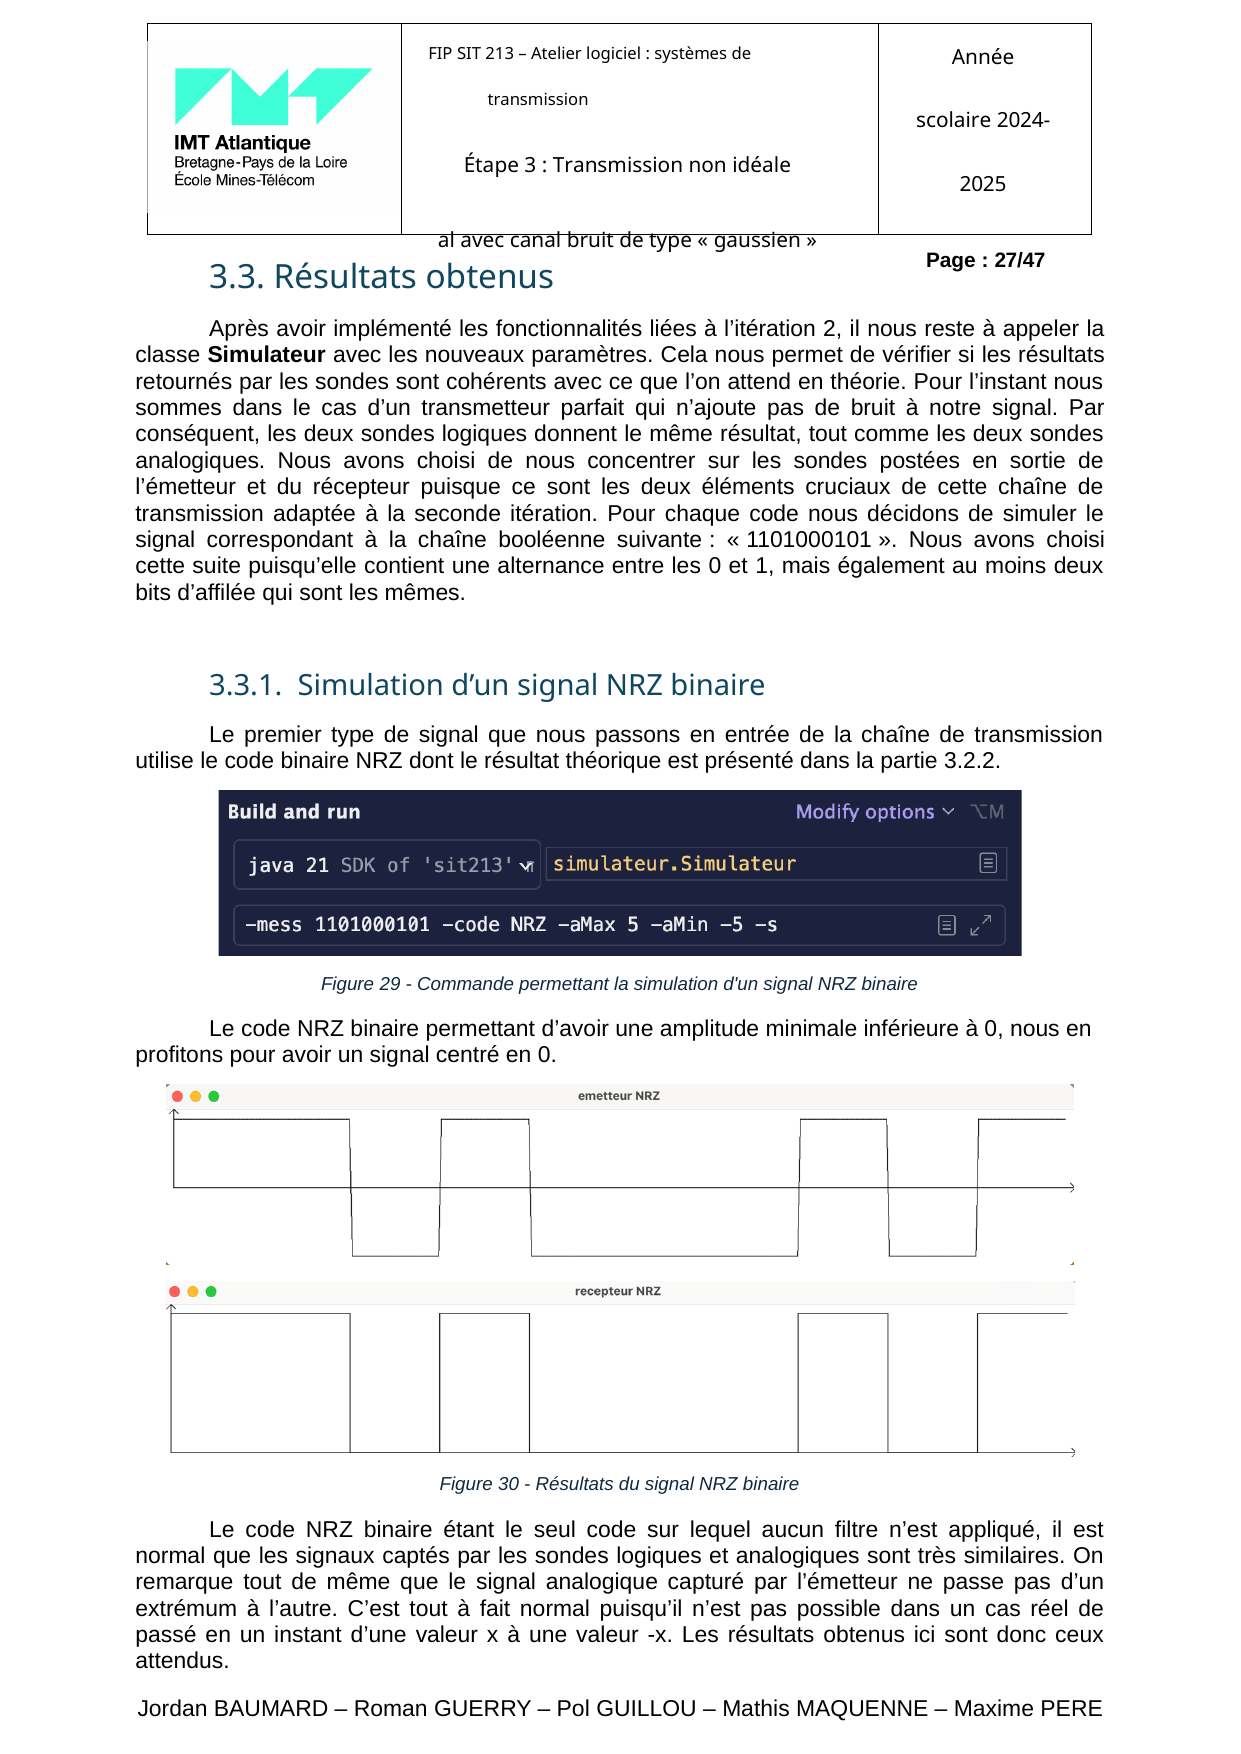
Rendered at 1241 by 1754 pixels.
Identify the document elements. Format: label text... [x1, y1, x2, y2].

text Figure 29 - Commande permettant la simulation d'un signal NRZ binaire [135, 973, 1105, 994]
text Le code NRZ binaire permettant d’avoir une amplitude minimale inférieure à 0, nous en profitons pour avoir un signal centré en 0. [135, 1015, 1105, 1068]
picture [165, 1281, 1075, 1457]
text Le code NRZ binaire étant le seul code sur lequel aucun filtre n’est appliqué, il est normal que les signaux captés par les sondes logiques et analogiques sont très similaires. On remarque tout de même que le signal analogique capturé par l’émetteur ne passe pas d’un extrémum à l’autre. C’est tout à fait normal puisqu’il n’est pas possible dans un cas réel de passé en un instant d’une valeur x à une valeur -x. Les résultats obtenus ici sont donc ceux attendus. [135, 1516, 1105, 1674]
picture [218, 790, 1022, 956]
picture [147, 41, 401, 213]
picture [166, 1084, 1074, 1265]
text Le premier type de signal que nous passons en entrée de la chaîne de transmission utilise le code binaire NRZ dont le résultat théorique est présenté dans la partie 3.2.2. [135, 721, 1105, 774]
subtitle 3.3.1. Simulation d’un signal NRZ binaire [135, 664, 1105, 704]
text Après avoir implémenté les fonctionnalités liées à l’itération 2, il nous reste à appeler la classe Simulateur avec les nouveaux paramètres. Cela nous permet de vérifier si les résultats retournés par les sondes sont cohérents avec ce que l’on attend en théorie. Pour l’instant nous sommes dans le cas d’un transmetteur parfait qui n’ajoute pas de bruit à notre signal. Par conséquent, les deux sondes logiques donnent le même résultat, tout comme les deux sondes analogiques. Nous avons choisi de nous concentrer sur les sondes postées en sortie de l’émetteur et du récepteur puisque ce sont les deux éléments cruciaux de cette chaîne de transmission adaptée à la seconde itération. Pour chaque code nous décidons de simuler le signal correspondant à la chaîne booléenne suivante : « 1101000101 ». Nous avons choisi cette suite puisqu’elle contient une alternance entre les 0 et 1, mais également au moins deux bits d’affilée qui sont les mêmes. [135, 315, 1105, 605]
text Figure 30 - Résultats du signal NRZ binaire [135, 1473, 1105, 1495]
subtitle 3.3. Résultats obtenus [135, 253, 1105, 298]
